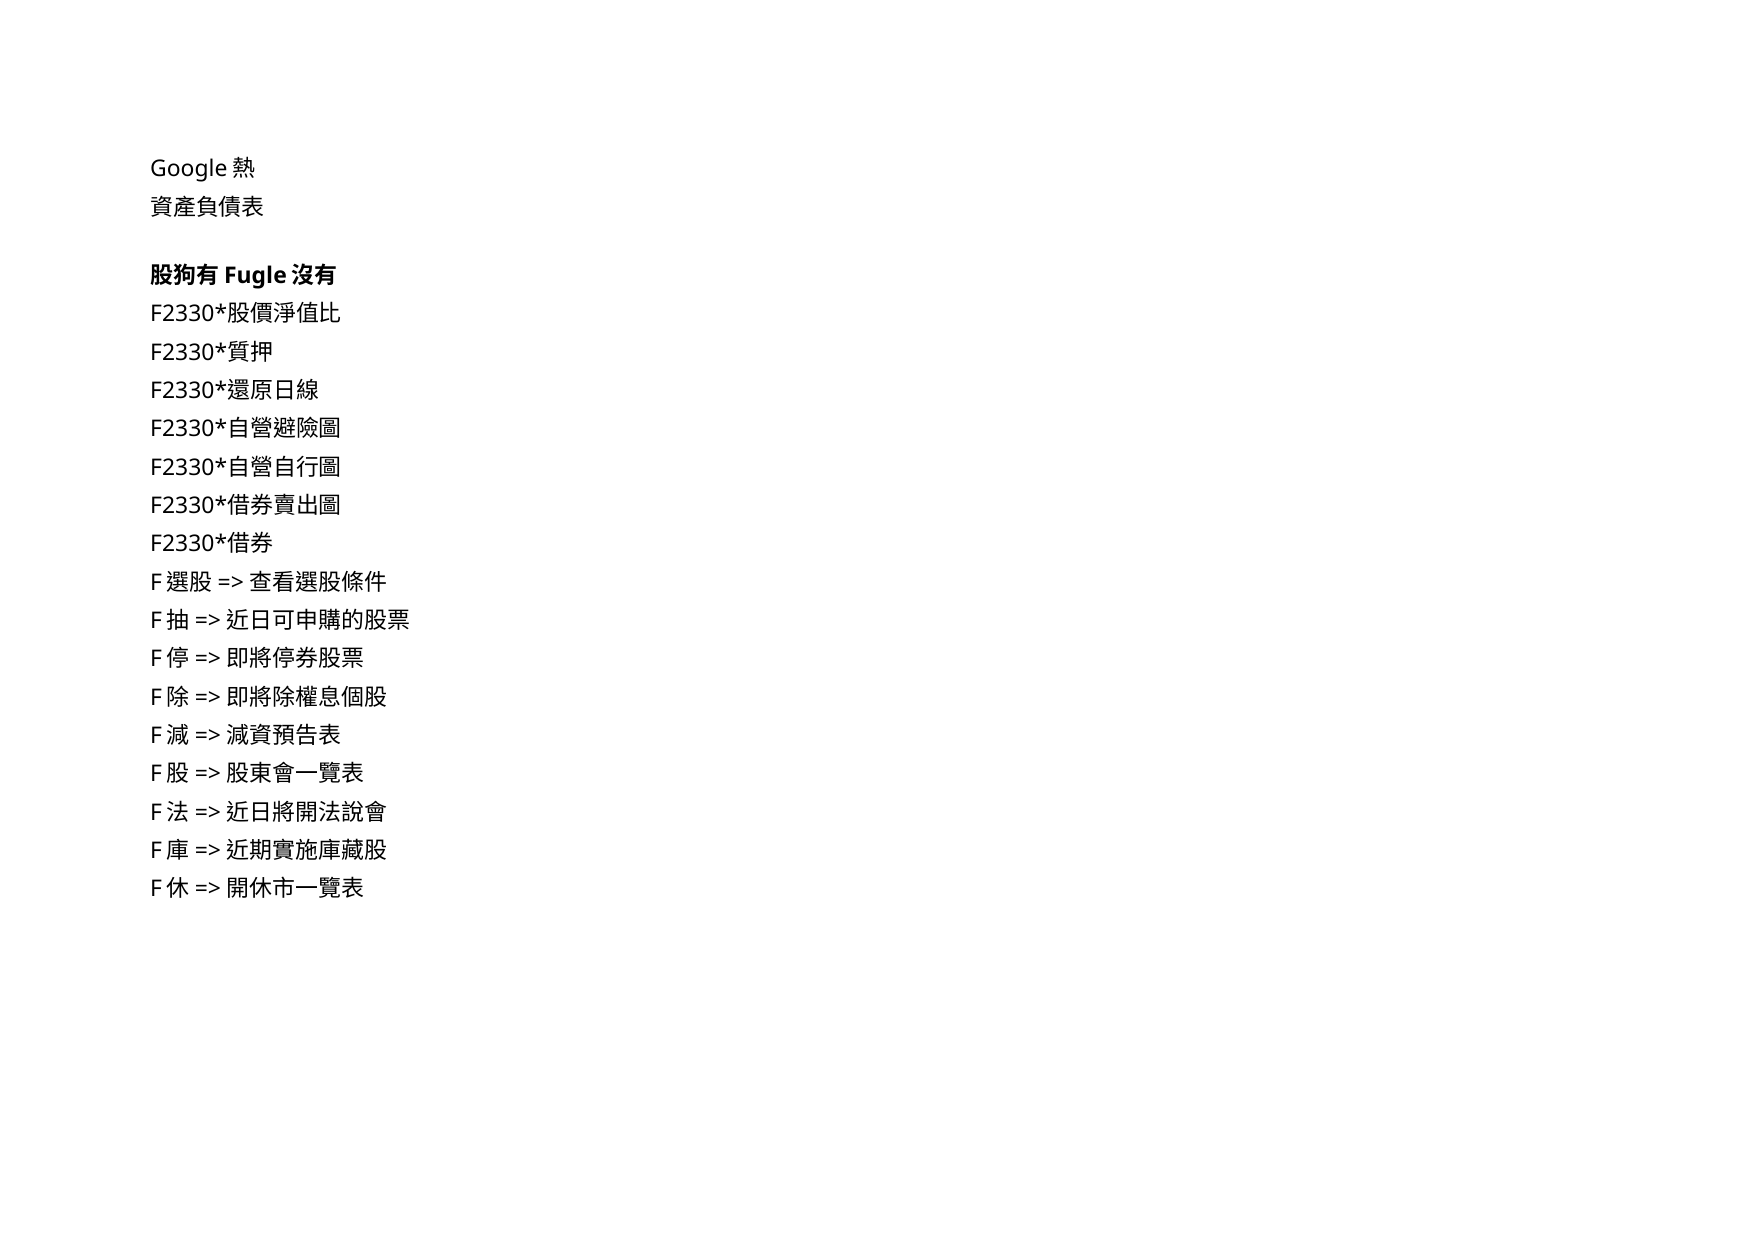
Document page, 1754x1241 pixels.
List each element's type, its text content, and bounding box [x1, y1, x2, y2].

text F抽 => 近日可申購的股票 [150, 602, 1604, 635]
text F2330*自營避險圖 [150, 410, 1604, 443]
text F2330*自營自行圖 [150, 448, 1604, 482]
text F2330*質押 [150, 333, 1604, 367]
text 資產負債表 [150, 188, 1604, 222]
text F股 => 股東會一覽表 [150, 755, 1604, 788]
text F2330*股價淨值比 [150, 295, 1604, 328]
text F選股 => 查看選股條件 [150, 563, 1604, 597]
text F停 => 即將停券股票 [150, 640, 1604, 673]
text F2330*借券 [150, 525, 1604, 558]
text F除 => 即將除權息個股 [150, 678, 1604, 712]
text F休 => 開休市一覽表 [150, 870, 1604, 903]
text F2330*還原日線 [150, 372, 1604, 405]
text F法 => 近日將開法說會 [150, 793, 1604, 827]
text F減 => 減資預告表 [150, 717, 1604, 750]
text Google熱 [150, 150, 1604, 183]
text F庫 => 近期實施庫藏股 [150, 832, 1604, 865]
text 股狗有 Fugle沒有 [150, 257, 1604, 290]
text F2330*借券賣出圖 [150, 487, 1604, 520]
